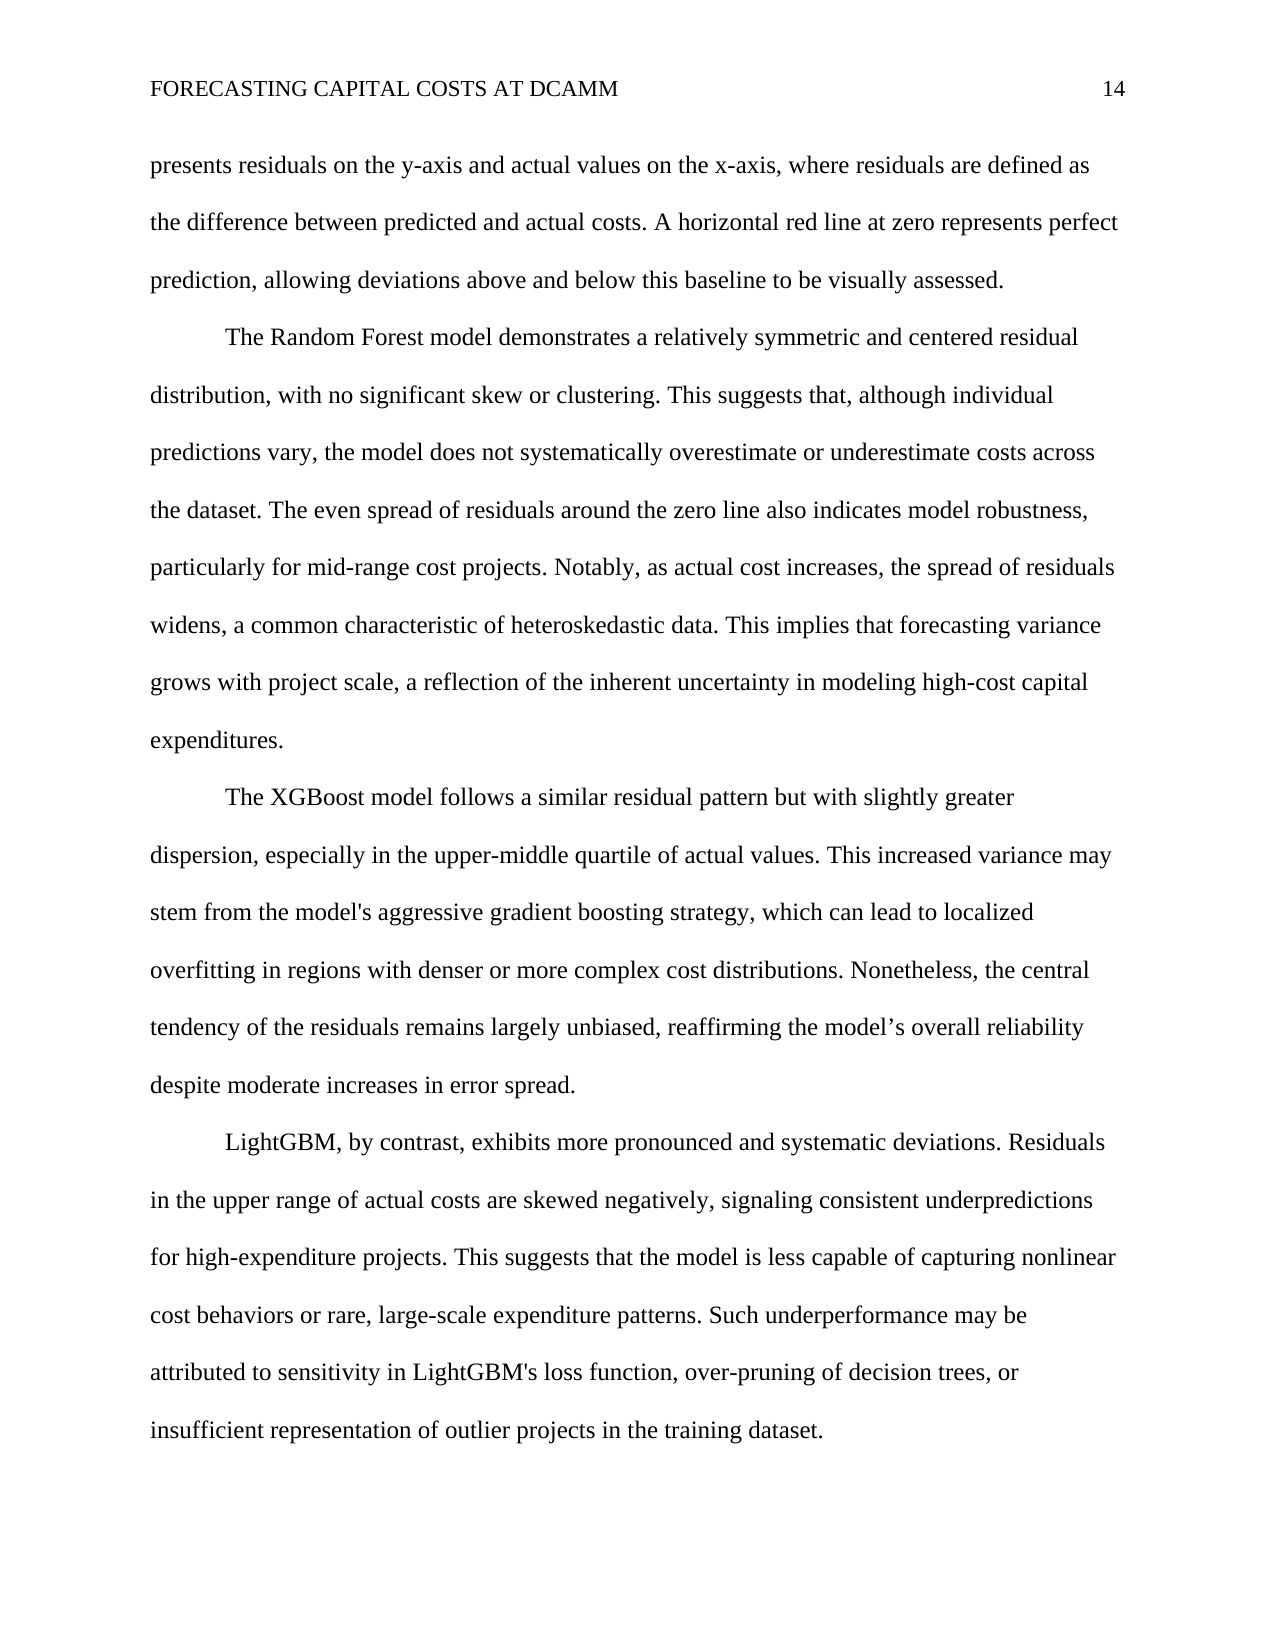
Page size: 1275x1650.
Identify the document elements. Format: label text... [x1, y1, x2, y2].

text The XGBoost model follows a similar residual pattern but with slightly greater dispersion, especially in the upper-middle quartile of actual values. This increased variance may stem from the model's aggressive gradient boosting strategy, which can lead to localized overfitting in regions with denser or more complex cost distributions. Nonetheless, the central tendency of the residuals remains largely unbiased, reaffirming the model’s overall reliability despite moderate increases in error spread. [150, 955, 1125, 1271]
text The Random Forest model demonstrates a relatively symmetric and centered residual distribution, with no significant skew or clustering. This suggests that, although individual predictions vary, the model does not systematically overestimate or underestimate costs across the dataset. The even spread of residuals around the zero line also indicates model robustness, particularly for mid-range cost projects. Notably, as actual cost increases, the spread of residuals widens, a common characteristic of heteroskedastic data. This implies that forecasting variance grows with project scale, a reflection of the inherent uncertainty in modeling high-cost capital expenditures. [150, 495, 1125, 926]
text Figure 6 displays a series of residual plots used to evaluate the predictive performance and error behavior of three machine learning models—Random Forest, XGBoost, and LightGBM—developed to forecast inflation-adjusted capital project costs at DCAMM. Each plot presents residuals on the y-axis and actual values on the x-axis, where residuals are defined as the difference between predicted and actual costs. A horizontal red line at zero represents perfect prediction, allowing deviations above and below this baseline to be visually assessed. [150, 150, 1125, 466]
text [150, 1300, 1125, 1444]
